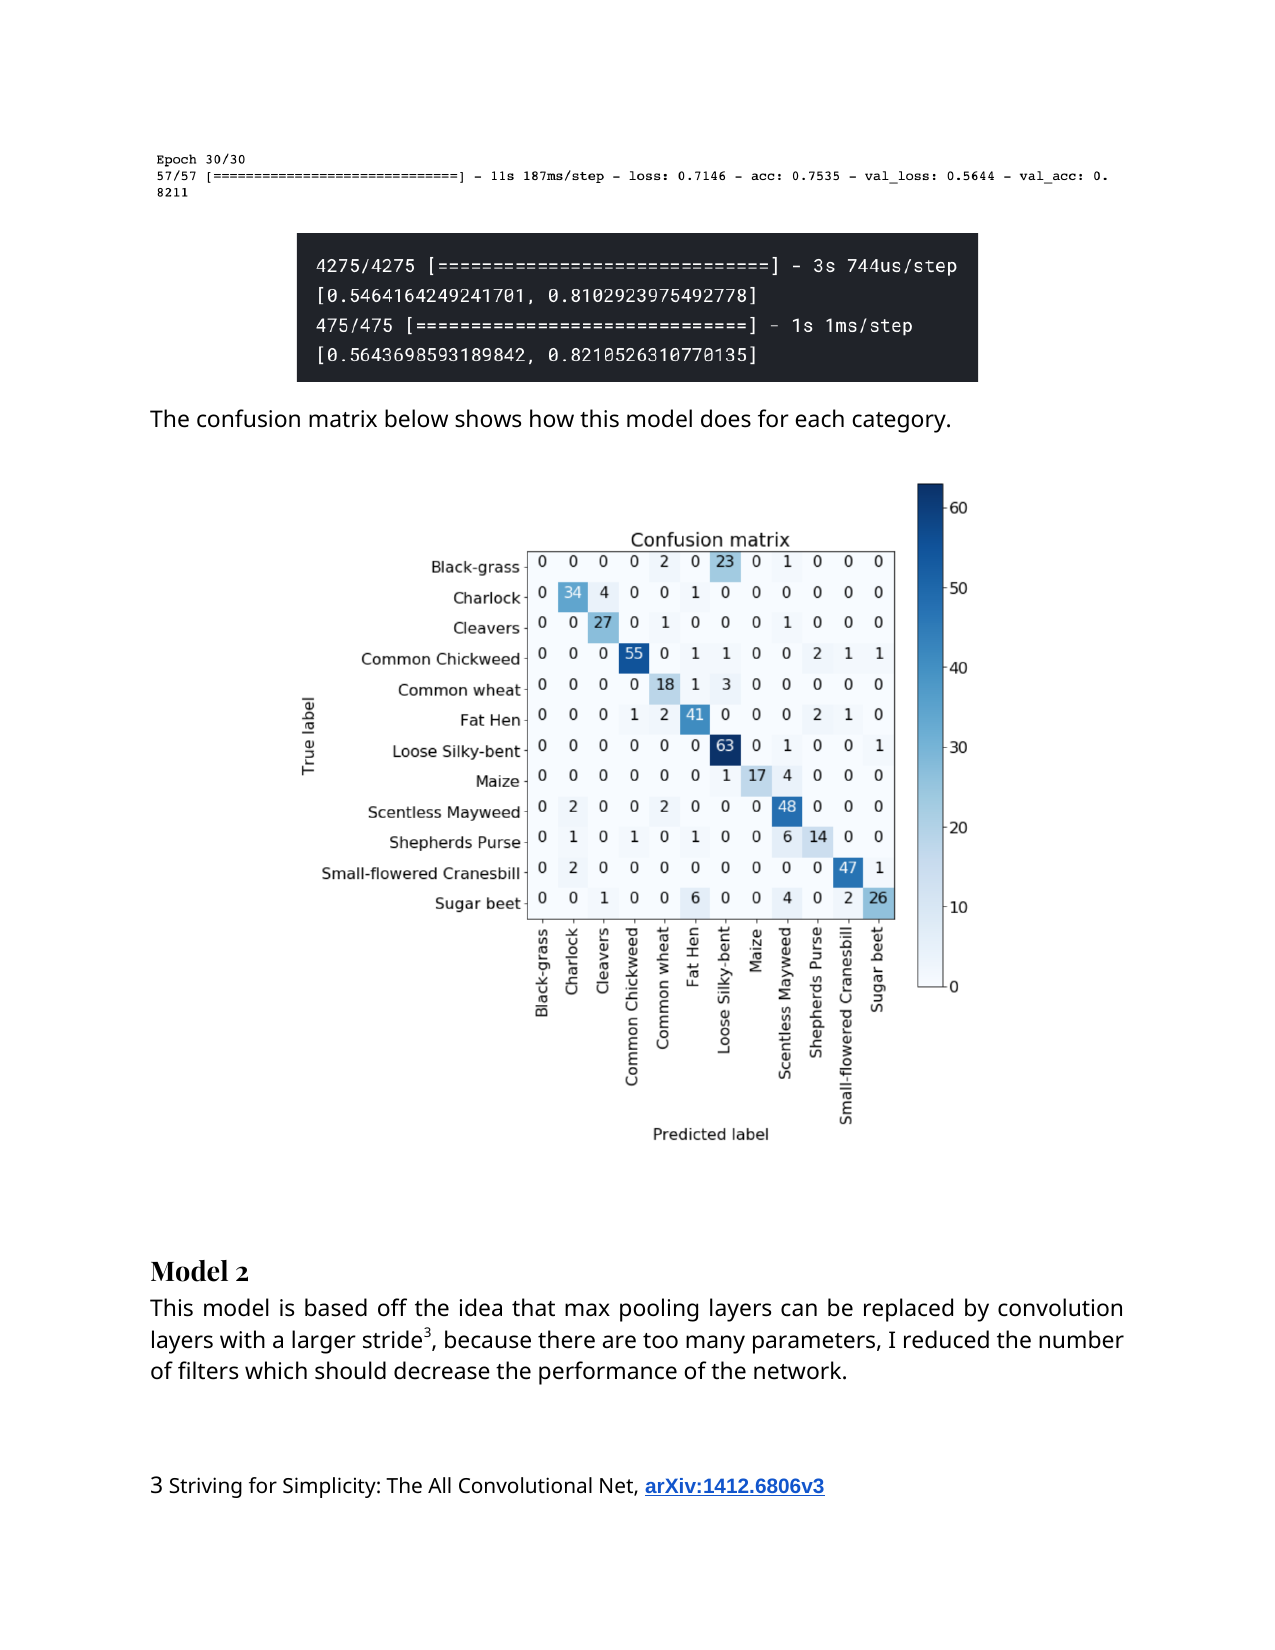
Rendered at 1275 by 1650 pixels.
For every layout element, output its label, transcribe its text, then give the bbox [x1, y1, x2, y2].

picture [150, 150, 1125, 213]
text The confusion matrix below shows how this model does for each category. [150, 403, 1125, 434]
text This model is based off the idea that max pooling layers can be replaced by convolution layers with a larger stride, because there are too many parameters, I reduced the number of filters which should decrease the performance of the network. [150, 1292, 1125, 1386]
picture [265, 454, 1010, 1175]
subtitle Model 2 [150, 1252, 1125, 1288]
picture [296, 233, 979, 382]
